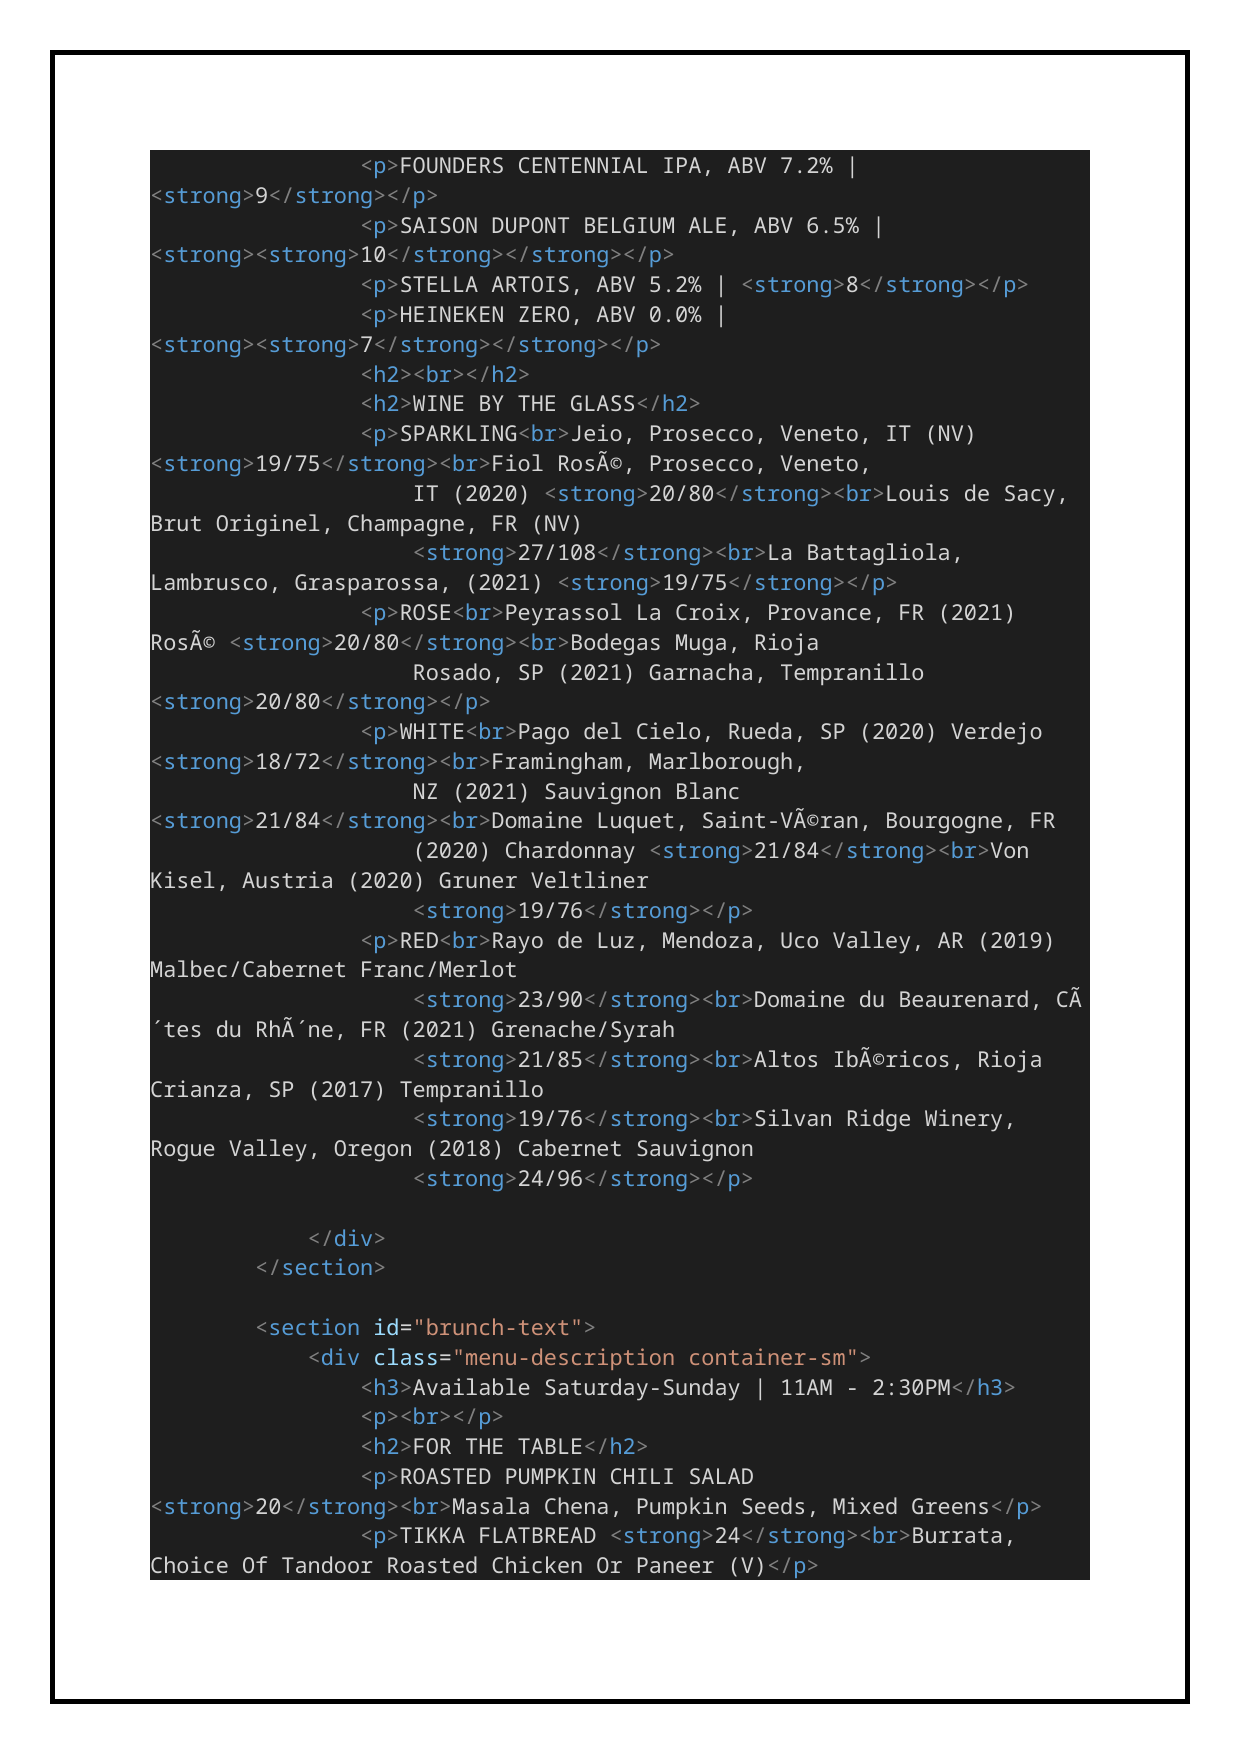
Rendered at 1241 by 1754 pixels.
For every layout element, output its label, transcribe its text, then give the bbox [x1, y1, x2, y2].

text <p>STELLA ARTOIS, ABV 5.2% | <strong>8</strong></p> [150, 269, 1090, 299]
text <p>HEINEKEN ZERO, ABV 0.0% | <strong><strong>7</strong></strong></p> [150, 299, 1090, 358]
text Rosado, SP (2021) Garnacha, Tempranillo <strong>20/80</strong></p> [150, 656, 1090, 716]
text <h2><br></h2> [150, 358, 1090, 388]
text <strong>21/85</strong><br>Altos IbÃ©ricos, Rioja Crianza, SP (2017) Tempranillo [150, 1044, 1090, 1103]
text <strong>19/76</strong></p> [150, 895, 1090, 924]
text <p>FOUNDERS CENTENNIAL IPA, ABV 7.2% | <strong>9</strong></p> [150, 150, 1090, 209]
text <p>ROASTED PUMPKIN CHILI SALAD <strong>20</strong><br>Masala Chena, Pumpkin Seeds, Mixed Greens</p> [150, 1461, 1090, 1520]
text IT (2020) <strong>20/80</strong><br>Louis de Sacy, Brut Originel, Champagne, FR (NV) [150, 478, 1090, 537]
text <p><br></p> [150, 1401, 1090, 1431]
text <h2>WINE BY THE GLASS</h2> [150, 388, 1090, 418]
text <strong>19/76</strong><br>Silvan Ridge Winery, Rogue Valley, Oregon (2018) Cabernet Sauvignon [150, 1103, 1090, 1163]
text <h3>Available Saturday-Sunday | 11AM - 2:30PM</h3> [150, 1371, 1090, 1401]
text <p>RED<br>Rayo de Luz, Mendoza, Uco Valley, AR (2019) Malbec/Cabernet Franc/Merlot [150, 924, 1090, 984]
text </section> [150, 1252, 1090, 1282]
text <strong>27/108</strong><br>La Battagliola, Lambrusco, Grasparossa, (2021) <strong>19/75</strong></p> [150, 537, 1090, 597]
text <p>SPARKLING<br>Jeio, Prosecco, Veneto, IT (NV) <strong>19/75</strong><br>Fiol RosÃ©, Prosecco, Veneto, [150, 418, 1090, 478]
text <p>WHITE<br>Pago del Cielo, Rueda, SP (2020) Verdejo <strong>18/72</strong><br>Framingham, Marlborough, [150, 716, 1090, 776]
text <p>SAISON DUPONT BELGIUM ALE, ABV 6.5% | <strong><strong>10</strong></strong></p> [150, 209, 1090, 269]
text <strong>24/96</strong></p> [150, 1163, 1090, 1193]
text </div> [150, 1222, 1090, 1252]
text <section id="brunch-text"> [150, 1312, 1090, 1342]
text (2020) Chardonnay <strong>21/84</strong><br>Von Kisel, Austria (2020) Gruner Veltliner [150, 835, 1090, 895]
text <strong>23/90</strong><br>Domaine du Beaurenard, CÃ´tes du RhÃ´ne, FR (2021) Grenache/Syrah [150, 984, 1090, 1044]
text NZ (2021) Sauvignon Blanc <strong>21/84</strong><br>Domaine Luquet, Saint-VÃ©ran, Bourgogne, FR [150, 776, 1090, 835]
text <p>ROSE<br>Peyrassol La Croix, Provance, FR (2021) RosÃ© <strong>20/80</strong><br>Bodegas Muga, Rioja [150, 597, 1090, 656]
text <p>TIKKA FLATBREAD <strong>24</strong><br>Burrata, Choice Of Tandoor Roasted Chicken Or Paneer (V)</p> [150, 1520, 1090, 1580]
text <h2>FOR THE TABLE</h2> [150, 1431, 1090, 1461]
text <div class="menu-description container-sm"> [150, 1342, 1090, 1371]
